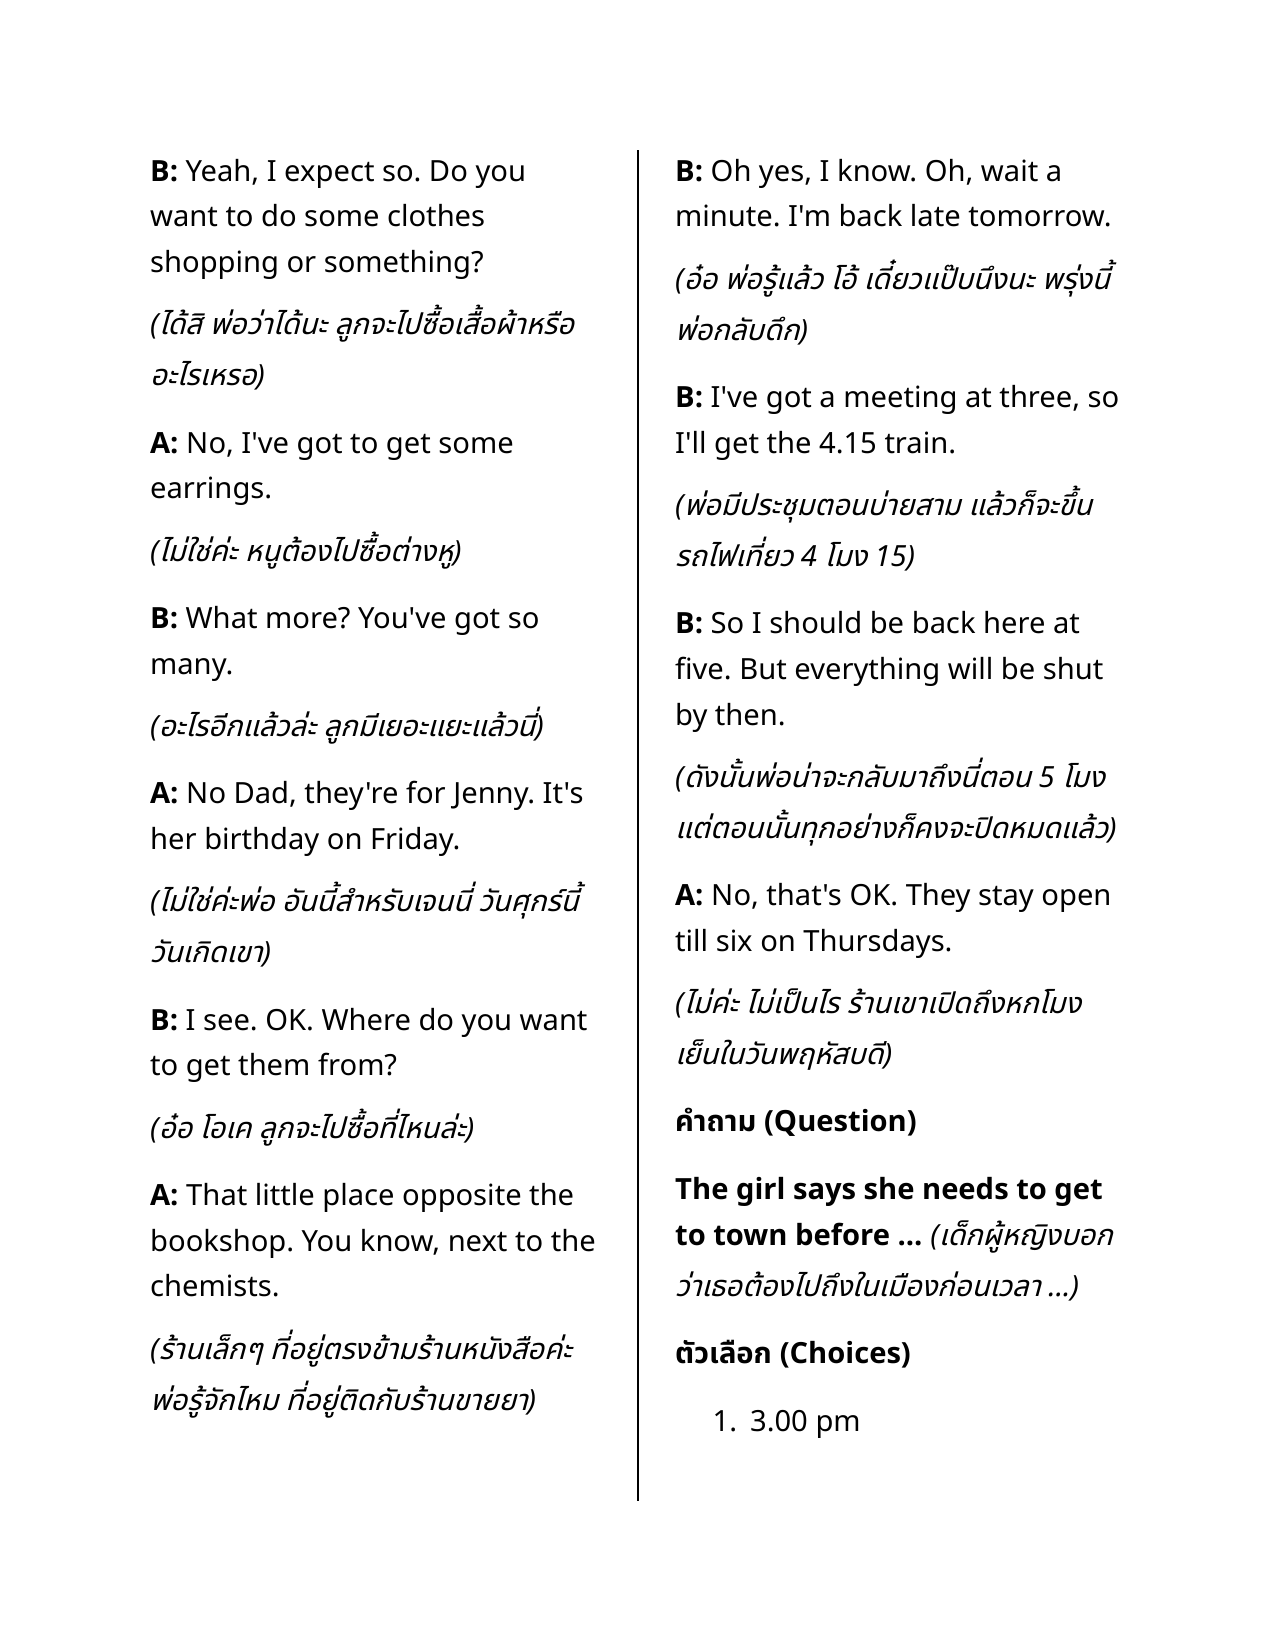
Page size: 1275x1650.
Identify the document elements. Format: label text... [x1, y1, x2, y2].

text (ดังนั้นพ่อน่าจะกลับมาถึงนี่ตอน 5 โมง แต่ตอนนั้นทุกอย่างก็คงจะปิดหมดแล้ว) [675, 756, 1125, 851]
text (อ๋อ โอเค ลูกจะไปซื้อที่ไหนล่ะ) [150, 1107, 600, 1151]
text A: No Dad, they're for Jenny. It's her birthday on Friday. [150, 773, 600, 858]
text (ไม่ใช่ค่ะพ่อ อันนี้สำหรับเจนนี่ วันศุกร์นี้วันเกิดเขา) [150, 881, 600, 976]
text B: Oh yes, I know. Oh, wait a minute. I'm back late tomorrow. [675, 150, 1125, 235]
text B: What more? You've got so many. [150, 597, 600, 683]
text B: Yeah, I expect so. Do you want to do some clothes shopping or something? [150, 150, 600, 281]
text B: I see. OK. Where do you want to get them from? [150, 999, 600, 1084]
list 3.00 pm [712, 1400, 1125, 1440]
text B: So I should be back here at five. But everything will be shut by then. [675, 602, 1125, 733]
text (ร้านเล็กๆ ที่อยู่ตรงข้ามร้านหนังสือค่ะ พ่อรู้จักไหม ที่อยู่ติดกับร้านขายยา) [150, 1328, 600, 1423]
text (พ่อมีประชุมตอนบ่ายสาม แล้วก็จะขึ้นรถไฟเที่ยว 4 โมง 15) [675, 484, 1125, 579]
text (อ๋อ พ่อรู้แล้ว โอ้ เดี๋ยวแป๊บนึงนะ พรุ่งนี้พ่อกลับดึก) [675, 258, 1125, 353]
text คำถาม (Question) [675, 1101, 1125, 1145]
text B: I've got a meeting at three, so I'll get the 4.15 train. [675, 376, 1125, 462]
text A: No, that's OK. They stay open till six on Thursdays. [675, 874, 1125, 960]
text (อะไรอีกแล้วล่ะ ลูกมีเยอะแยะแล้วนี่) [150, 705, 600, 749]
text (ได้สิ พ่อว่าได้นะ ลูกจะไปซื้อเสื้อผ้าหรืออะไรเหรอ) [150, 303, 600, 399]
text A: That little place opposite the bookshop. You know, next to the chemists. [150, 1174, 600, 1305]
text (ไม่ใช่ค่ะ หนูต้องไปซื้อต่างหู) [150, 530, 600, 574]
text ตัวเลือก (Choices) [675, 1333, 1125, 1377]
text (ไม่ค่ะ ไม่เป็นไร ร้านเขาเปิดถึงหกโมงเย็นในวันพฤหัสบดี) [675, 982, 1125, 1077]
text A: No, I've got to get some earrings. [150, 422, 600, 507]
text The girl says she needs to get to town before ... (เด็กผู้หญิงบอกว่าเธอต้องไปถึงในเมืองก่อนเวลา ...) [675, 1168, 1125, 1309]
